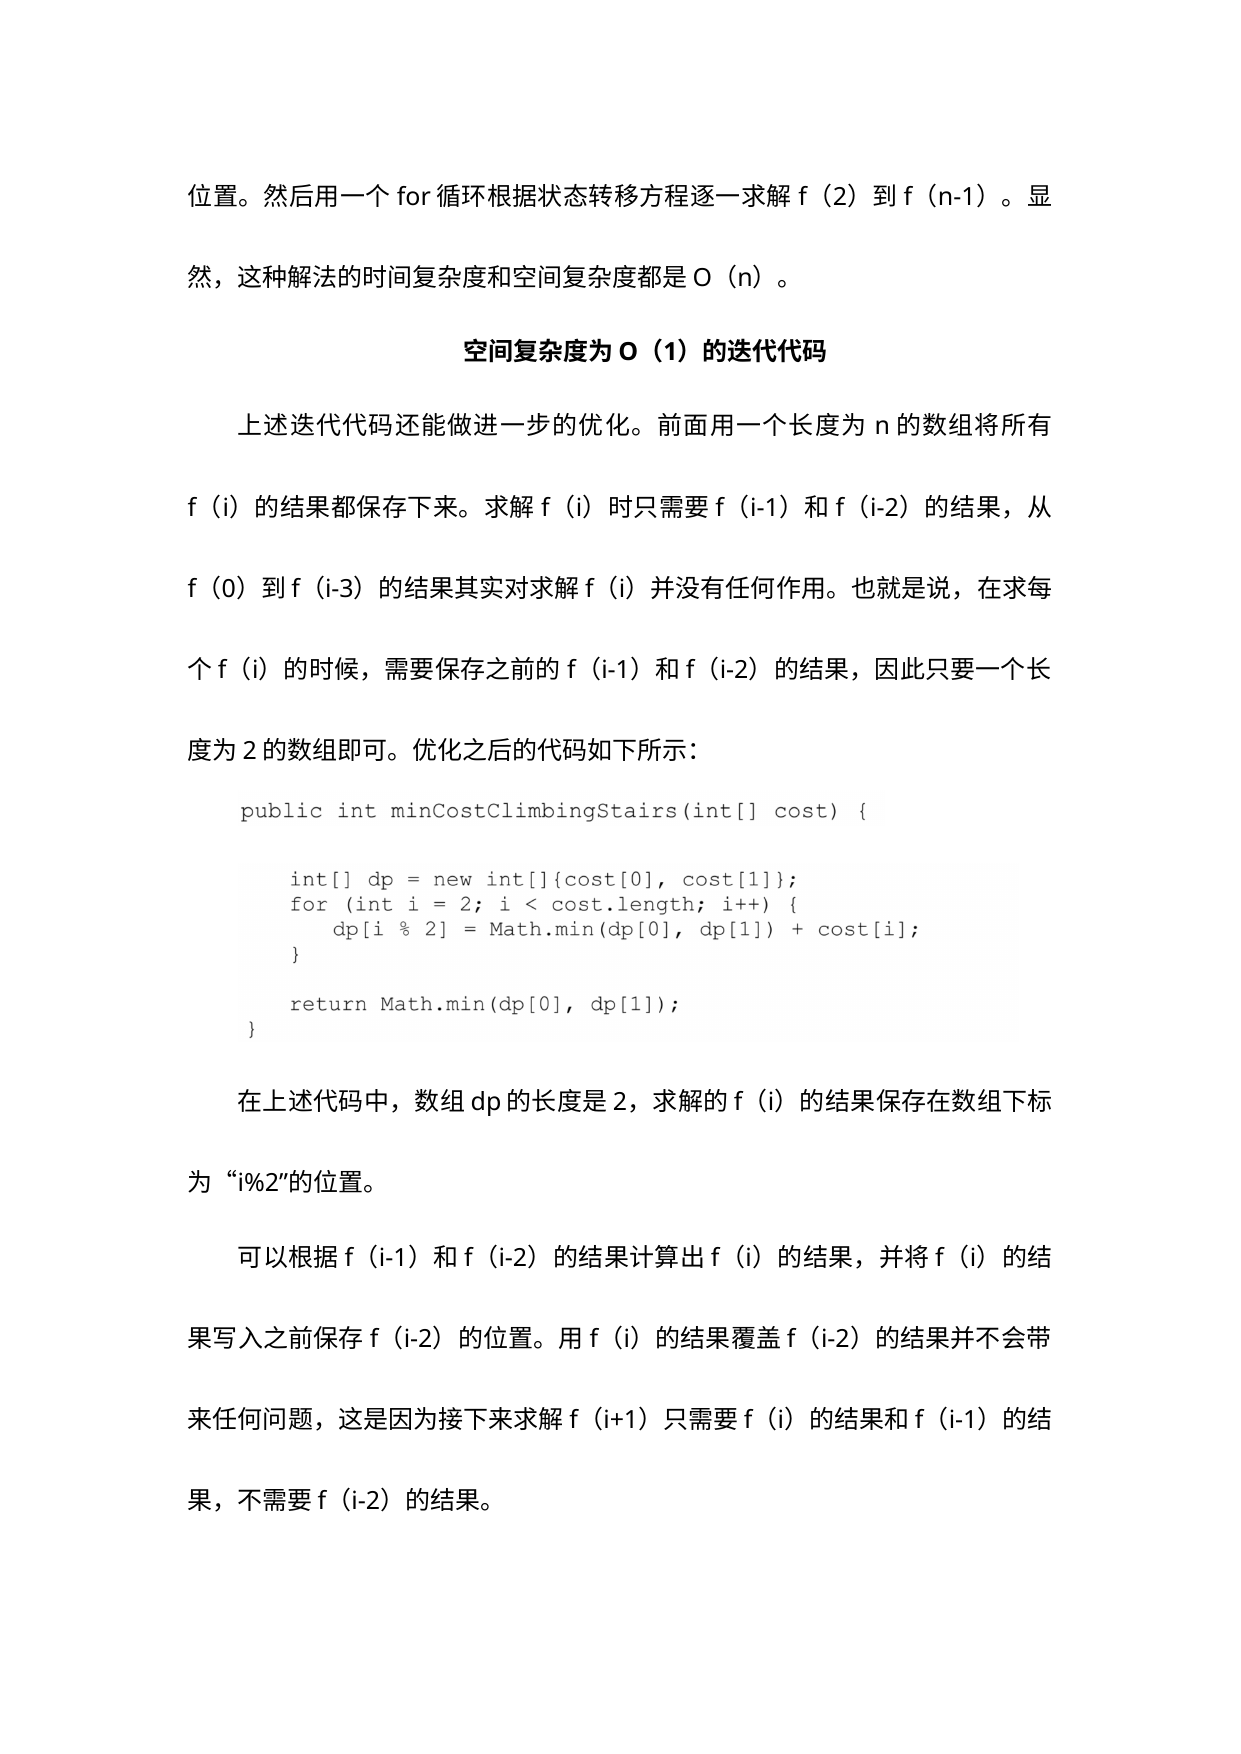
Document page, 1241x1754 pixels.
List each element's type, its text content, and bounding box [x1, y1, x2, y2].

text 上述迭代代码还能做进一步的优化。前面用一个长度为n的数组将所有f（i）的结果都保存下来。求解f（i）时只需要f（i-1）和f（i-2）的结果，从f（0）到f（i-3）的结果其实对求解f（i）并没有任何作用。也就是说，在求每个f（i）的时候，需要保存之前的f（i-1）和f（i-2）的结果，因此只要一个长度为2的数组即可。优化之后的代码如下所示： [187, 391, 1053, 781]
picture [237, 790, 886, 826]
text 在上述代码中，数组dp的长度是2，求解的f（i）的结果保存在数组下标为“i%2”的位置。 [187, 1067, 1053, 1213]
picture [237, 863, 1020, 1042]
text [187, 162, 1053, 308]
text 空间复杂度为O（1）的迭代代码 [187, 317, 1053, 382]
text 可以根据f（i-1）和f（i-2）的结果计算出f（i）的结果，并将f（i）的结果写入之前保存f（i-2）的位置。用f（i）的结果覆盖f（i-2）的结果并不会带来任何问题，这是因为接下来求解f（i+1）只需要f（i）的结果和f（i-1）的结果，不需要f（i-2）的结果。 [187, 1223, 1053, 1531]
